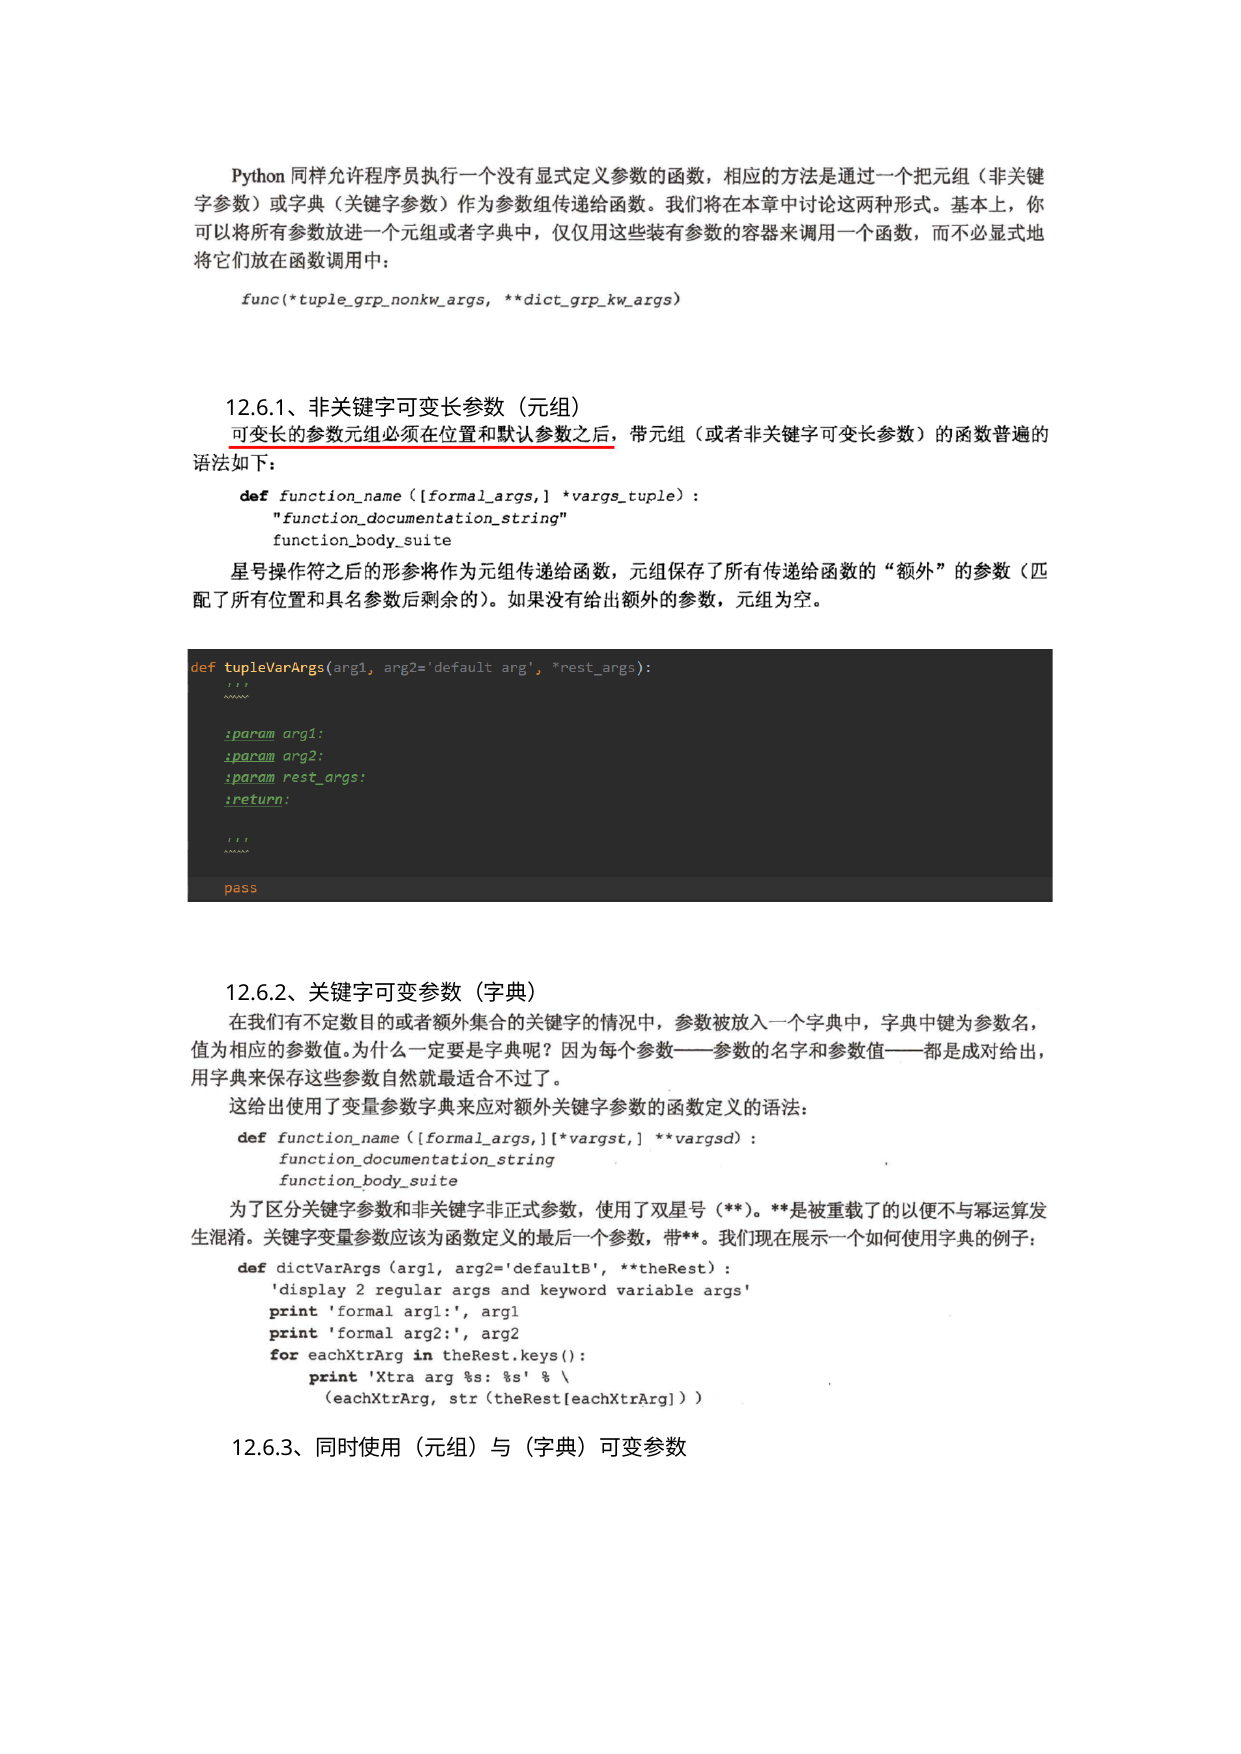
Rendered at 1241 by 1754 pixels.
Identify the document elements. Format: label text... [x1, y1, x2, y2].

text 12.6.1、非关键字可变长参数（元组） [187, 389, 1053, 422]
text 12.6.2、关键字可变参数（字典） [187, 974, 1053, 1007]
picture [187, 649, 1053, 902]
picture [187, 162, 1053, 314]
picture [187, 1007, 1053, 1409]
text 12.6.3、同时使用（元组）与（字典）可变参数 [187, 1429, 1053, 1462]
picture [187, 422, 1053, 611]
